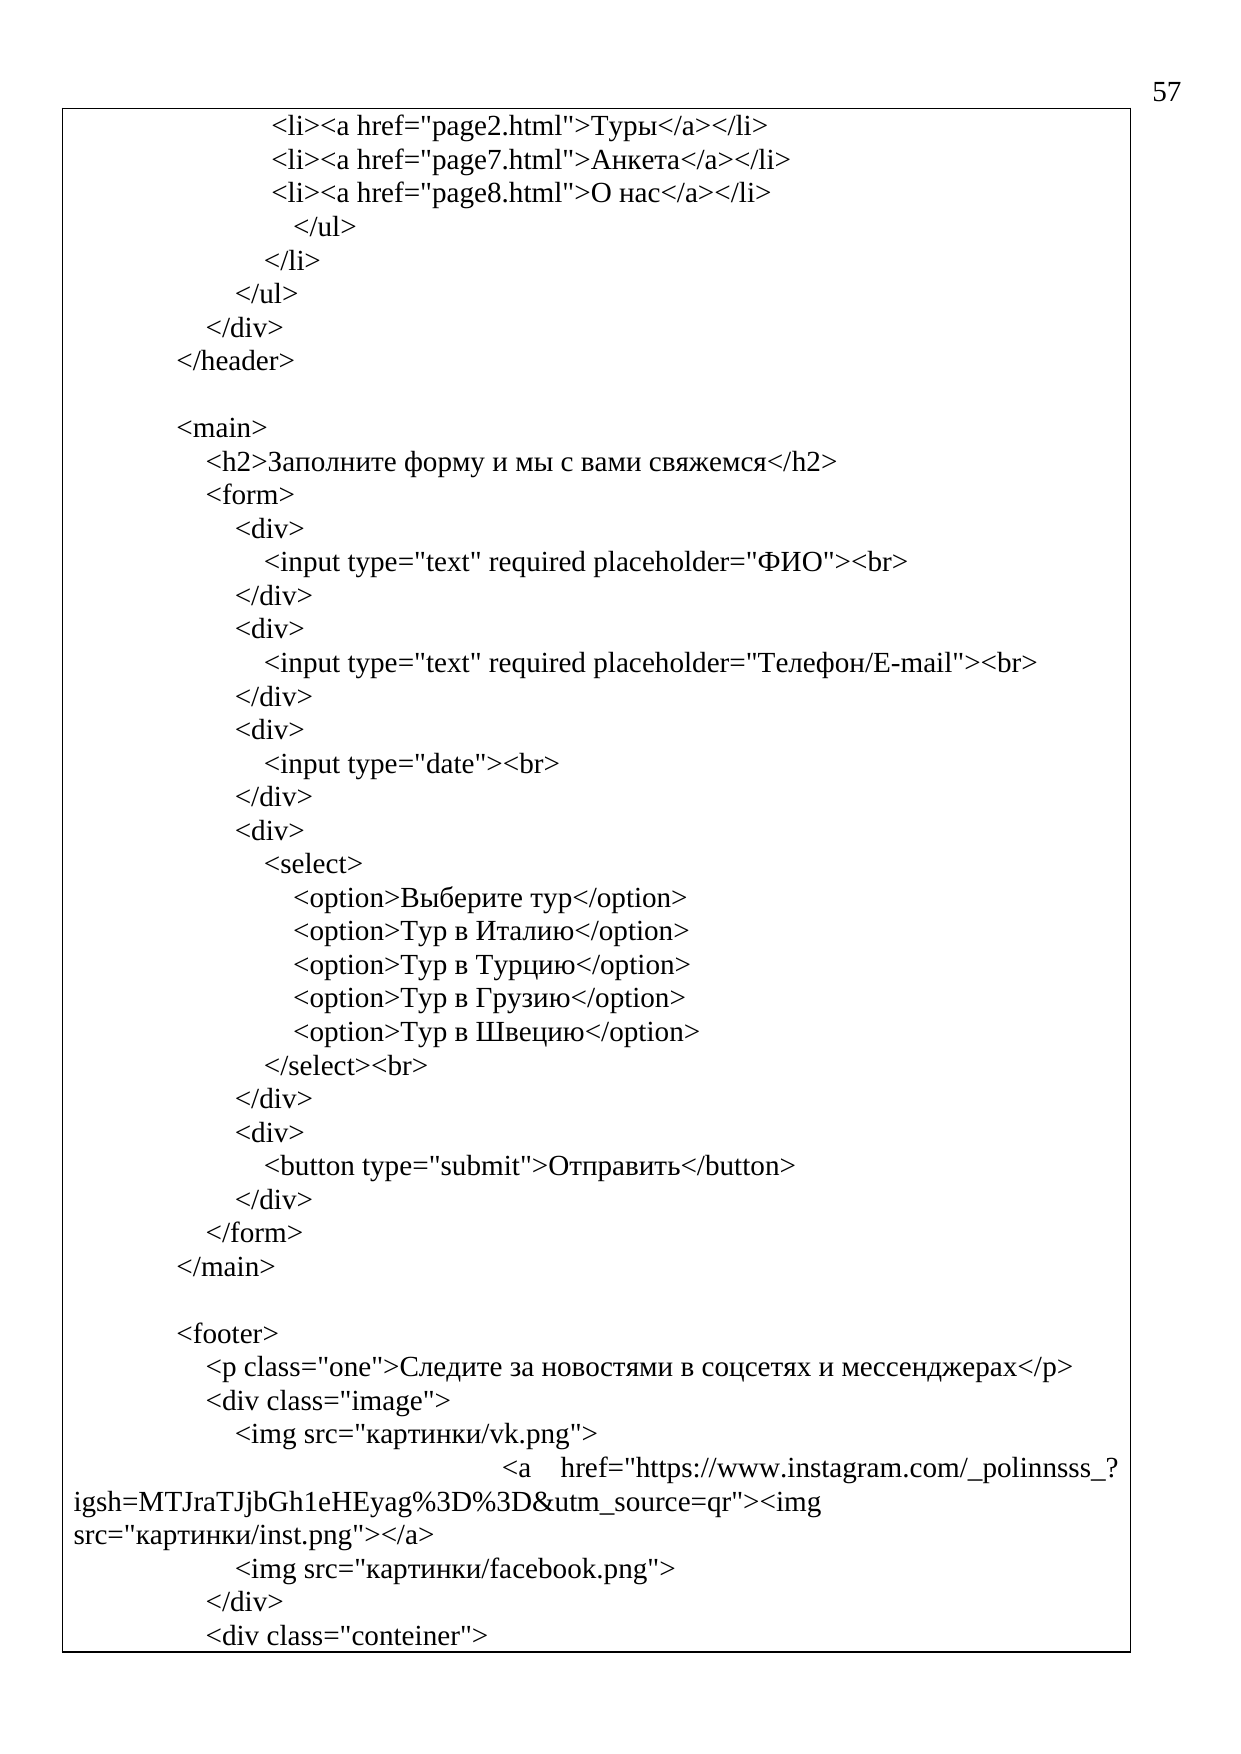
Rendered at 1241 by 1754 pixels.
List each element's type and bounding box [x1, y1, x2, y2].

table_header [63, 109, 1130, 1651]
